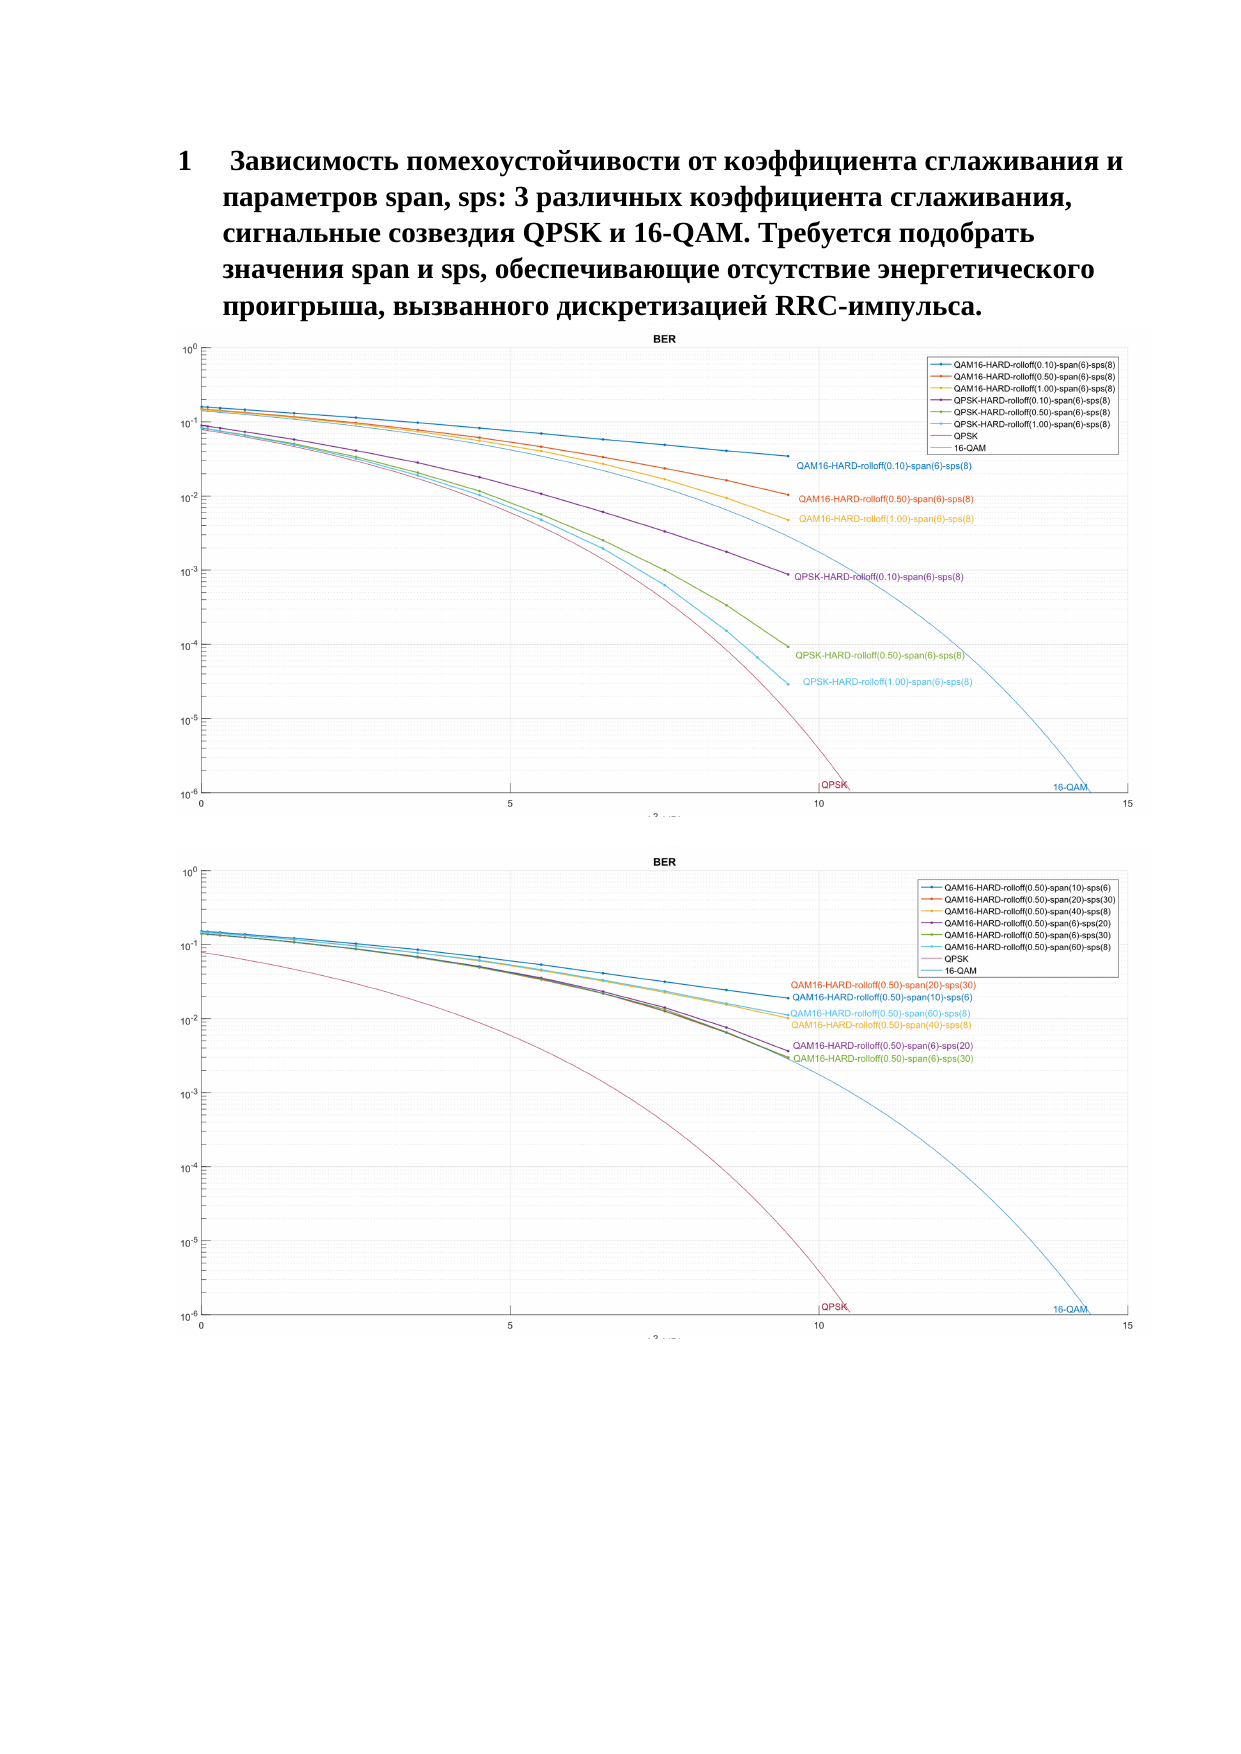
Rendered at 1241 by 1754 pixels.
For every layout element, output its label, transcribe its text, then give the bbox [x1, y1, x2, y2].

picture [177, 846, 1152, 1339]
subtitle Зависимость помехоустойчивости от коэффициента сглаживания и параметров span, sps: 3 различных коэффициента сглаживания, сигнальные созвездия QPSK и 16-QAM. Требуется подобрать значения span и sps, обеспечивающие отсутствие энергетического проигрыша, вызванного дискретизацией RRC-импульса. [177, 143, 1152, 321]
picture [177, 323, 1152, 817]
